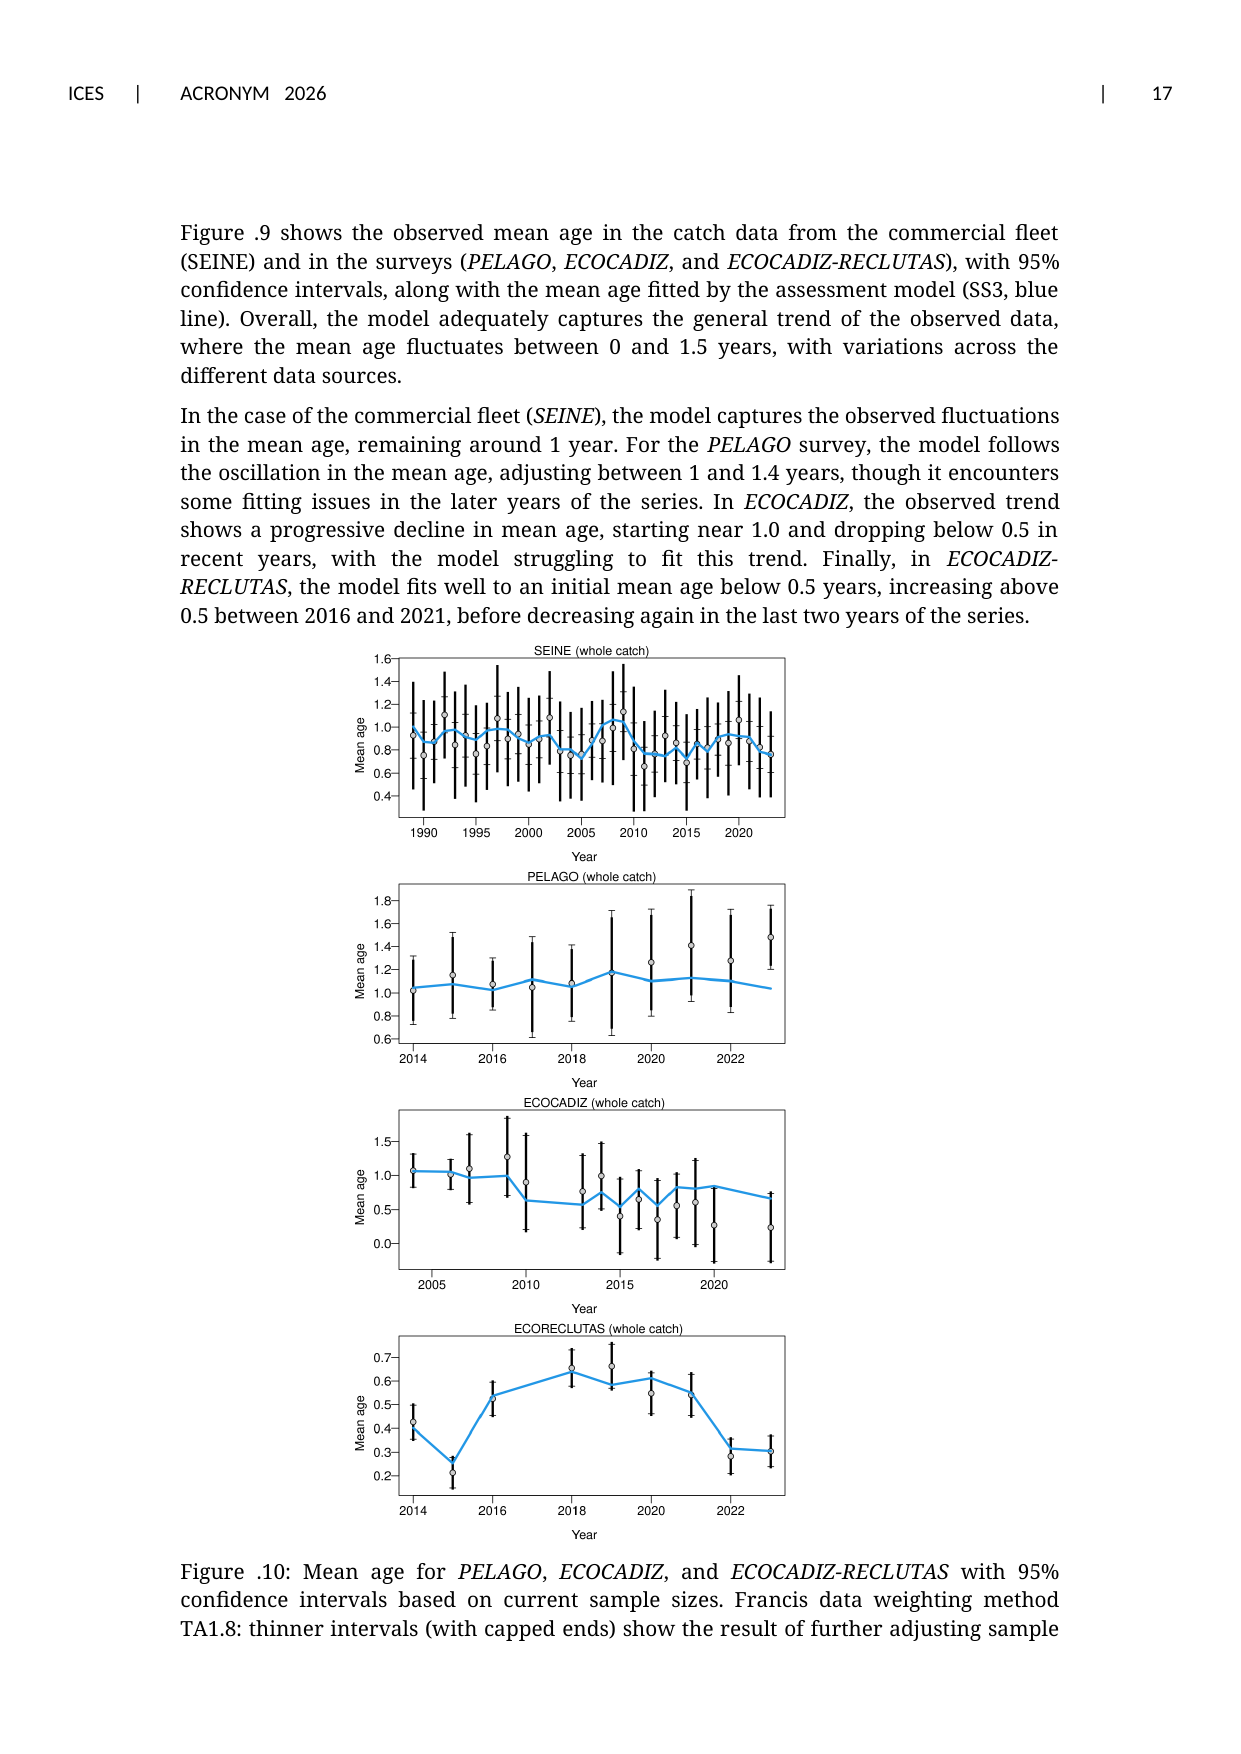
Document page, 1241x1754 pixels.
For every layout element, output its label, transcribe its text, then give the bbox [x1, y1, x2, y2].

text Figure . shows the observed mean age in the catch data from the commercial fleet (SEINE) and in the surveys (PELAGO, ECOCADIZ, and ECOCADIZ-RECLUTAS), with 95% confidence intervals, along with the mean age fitted by the assessment model (SS3, blue line). Overall, the model adequately captures the general trend of the observed data, where the mean age fluctuates between 0 and 1.5 years, with variations across the different data sources. [180, 218, 1060, 389]
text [180, 1557, 1060, 1642]
picture [198, 641, 952, 1545]
text In the case of the commercial fleet (SEINE), the model captures the observed fluctuations in the mean age, remaining around 1 year. For the PELAGO survey, the model follows the oscillation in the mean age, adjusting between 1 and 1.4 years, though it encounters some fitting issues in the later years of the series. In ECOCADIZ, the observed trend shows a progressive decline in mean age, starting near 1.0 and dropping below 0.5 in recent years, with the model struggling to fit this trend. Finally, in ECOCADIZ-RECLUTAS, the model fits well to an initial mean age below 0.5 years, increasing above 0.5 between 2016 and 2021, before decreasing again in the last two years of the series. [180, 402, 1060, 629]
